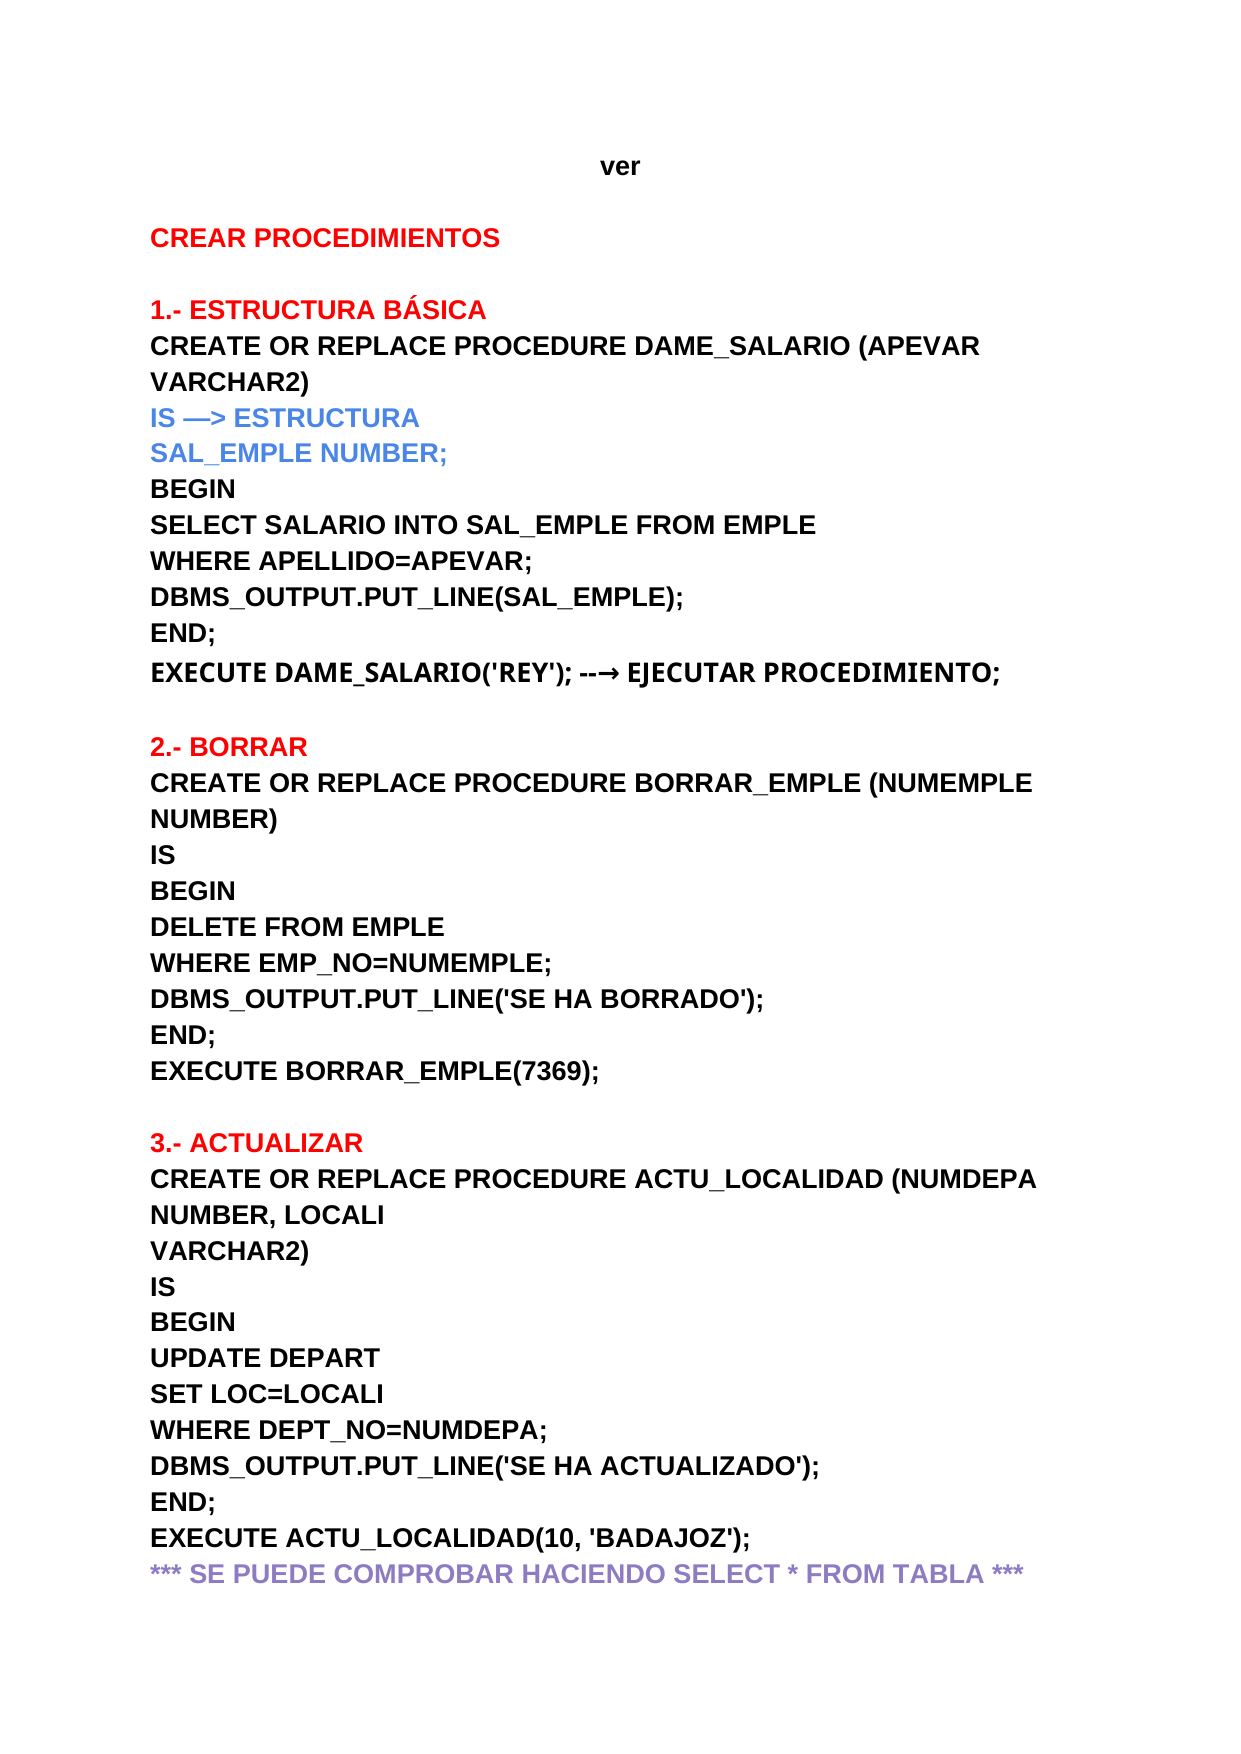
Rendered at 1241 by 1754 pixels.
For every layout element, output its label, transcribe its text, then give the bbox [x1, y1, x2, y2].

text *** SE PUEDE COMPROBAR HACIENDO SELECT * FROM TABLA *** [150, 1558, 1090, 1589]
text SET LOC=LOCALI [150, 1378, 1090, 1409]
text DBMS_OUTPUT.PUT_LINE(SAL_EMPLE); [150, 581, 1090, 612]
text EXECUTE DAME_SALARIO('REY'); --→ EJECUTAR PROCEDIMIENTO; [150, 653, 1090, 690]
text BEGIN [150, 875, 1090, 906]
text END; [150, 1019, 1090, 1050]
text SELECT SALARIO INTO SAL_EMPLE FROM EMPLE [150, 509, 1090, 541]
text BEGIN [150, 473, 1090, 505]
text IS —> ESTRUCTURA [150, 402, 1090, 433]
text EXECUTE ACTU_LOCALIDAD(10, 'BADAJOZ'); [150, 1522, 1090, 1553]
text IS [150, 1271, 1090, 1302]
text 1.- ESTRUCTURA BÁSICA [150, 294, 1090, 325]
text WHERE DEPT_NO=NUMDEPA; [150, 1414, 1090, 1446]
text CREATE OR REPLACE PROCEDURE ACTU_LOCALIDAD (NUMDEPA NUMBER, LOCALI [150, 1163, 1090, 1230]
text 3.- ACTUALIZAR [150, 1127, 1090, 1158]
text 2.- BORRAR [150, 731, 1090, 763]
text DBMS_OUTPUT.PUT_LINE('SE HA BORRADO'); [150, 983, 1090, 1014]
text ver [150, 150, 1090, 181]
text END; [150, 617, 1090, 648]
text IS [150, 839, 1090, 871]
text WHERE EMP_NO=NUMEMPLE; [150, 947, 1090, 978]
text DBMS_OUTPUT.PUT_LINE('SE HA ACTUALIZADO'); [150, 1450, 1090, 1481]
text VARCHAR2) [150, 1234, 1090, 1266]
text EXECUTE BORRAR_EMPLE(7369); [150, 1055, 1090, 1086]
text CREAR PROCEDIMIENTOS [150, 222, 1090, 253]
text END; [150, 1486, 1090, 1517]
text CREATE OR REPLACE PROCEDURE BORRAR_EMPLE (NUMEMPLE NUMBER) [150, 767, 1090, 834]
text CREATE OR REPLACE PROCEDURE DAME_SALARIO (APEVAR VARCHAR2) [150, 330, 1090, 397]
text UPDATE DEPART [150, 1342, 1090, 1374]
text WHERE APELLIDO=APEVAR; [150, 545, 1090, 577]
text DELETE FROM EMPLE [150, 911, 1090, 942]
text BEGIN [150, 1306, 1090, 1338]
text SAL_EMPLE NUMBER; [150, 437, 1090, 469]
